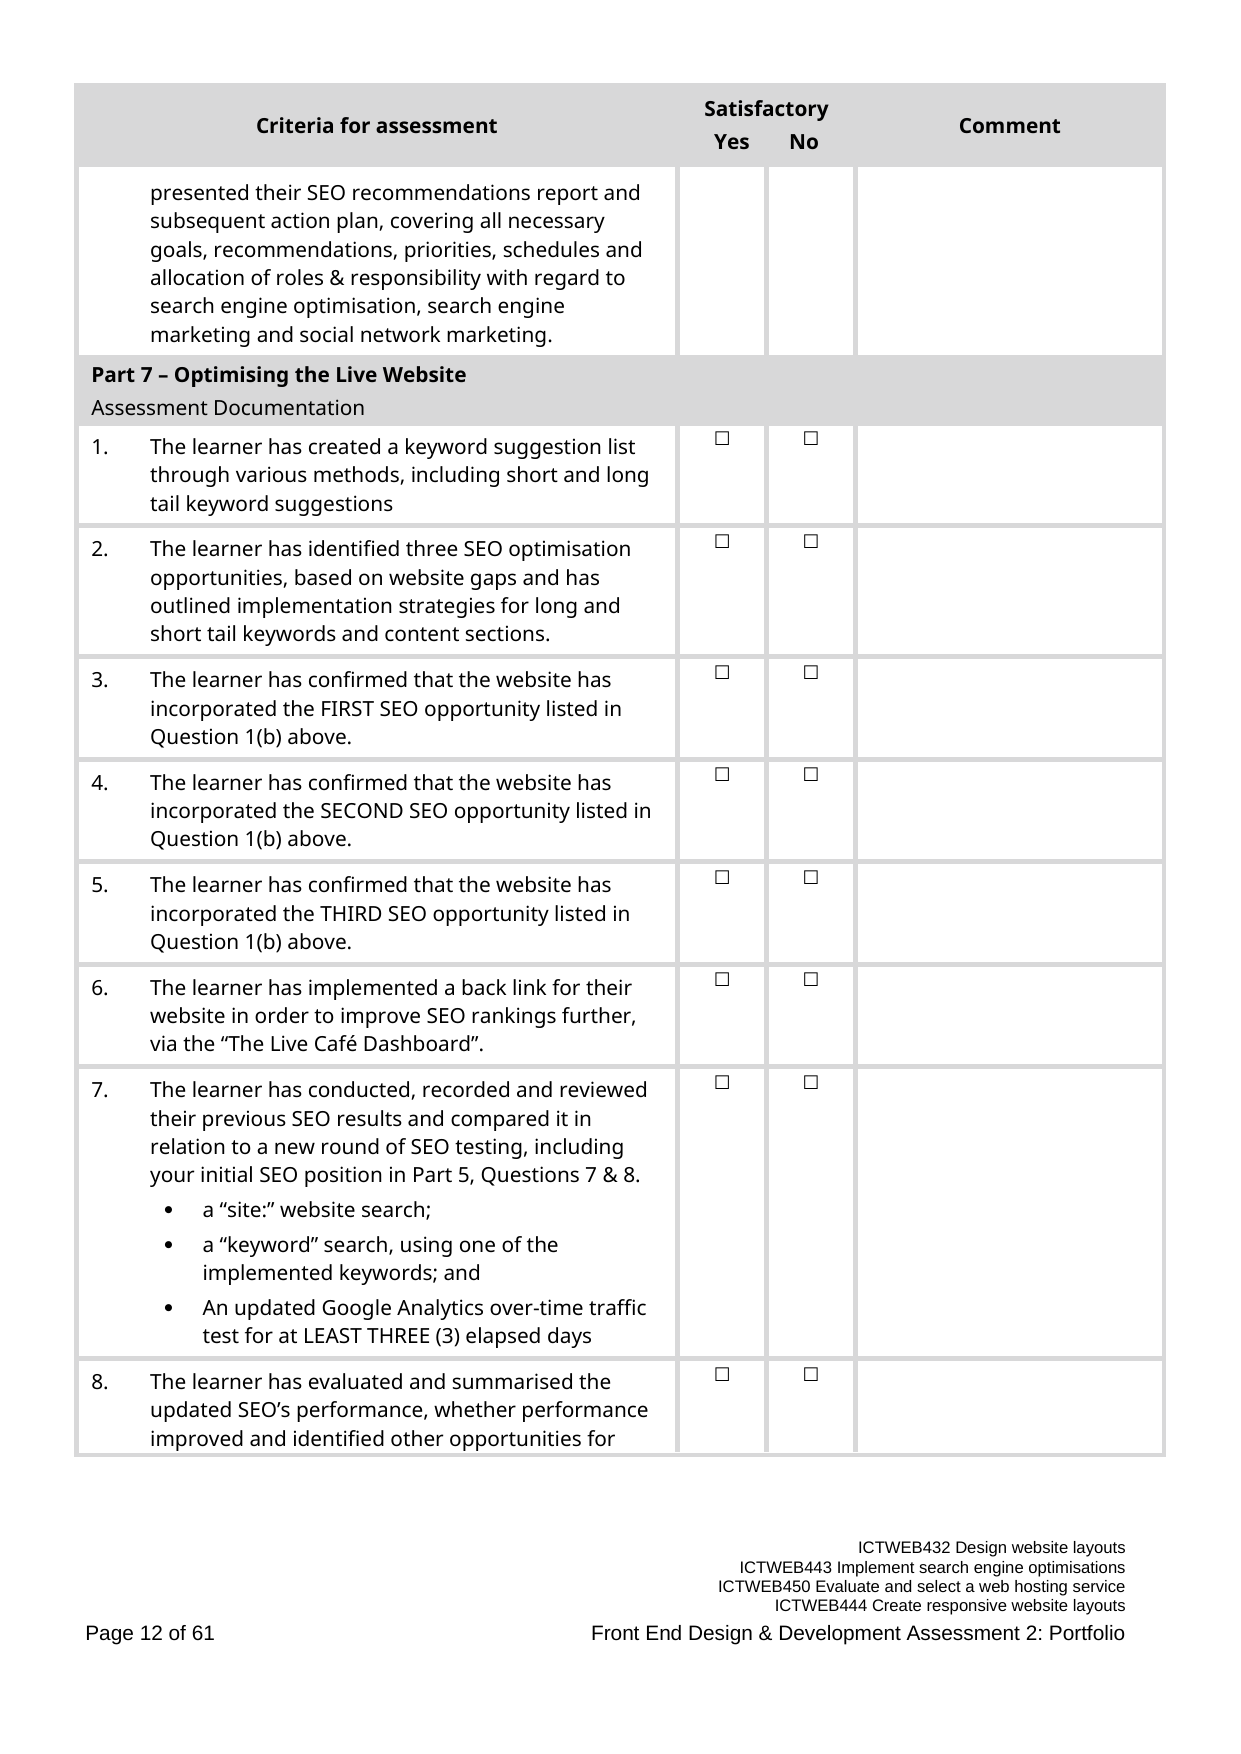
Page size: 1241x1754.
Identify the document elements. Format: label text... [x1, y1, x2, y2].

table_cell [680, 1361, 764, 1452]
table_cell [769, 528, 853, 654]
table_cell The learner has confirmed that the website has incorporated the SECOND SEO opportunity listed in Question 1(b) above. [79, 762, 675, 859]
table_cell [680, 426, 764, 523]
table_cell [680, 967, 764, 1064]
table_cell [858, 1069, 1162, 1356]
table_cell [680, 659, 764, 757]
table_cell [769, 1069, 853, 1356]
table_cell The learner has confirmed that the website has incorporated the FIRST SEO opportunity listed in Question 1(b) above. [79, 659, 675, 757]
table_header Comment [858, 83, 1162, 167]
table_cell [858, 167, 1162, 355]
table_cell The learner has confirmed that the website has incorporated the THIRD SEO opportunity listed in Question 1(b) above. [79, 864, 675, 962]
table_cell Part 7 – Optimising the Live Website Assessment Documentation [79, 360, 1162, 426]
table_cell [769, 762, 853, 859]
table_cell [769, 864, 853, 962]
table_cell [769, 167, 853, 355]
table_cell [858, 864, 1162, 962]
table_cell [79, 1361, 675, 1452]
table_cell [858, 1361, 1162, 1452]
table_cell The learner has conducted, recorded and reviewed their previous SEO results and compared it in relation to a new round of SEO testing, including your initial SEO position in Part 5, Questions 7 & 8. a “site:” website search; a “keyword” search, using one of the implemented keywords; and An updated Google Analytics over-time traffic test for at LEAST THREE (3) elapsed days [79, 1069, 675, 1356]
table_cell The learner has created a keyword suggestion list through various methods, including short and long tail keyword suggestions [79, 426, 675, 523]
table_cell [769, 967, 853, 1064]
table_cell [769, 426, 853, 523]
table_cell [79, 167, 675, 355]
table_cell [680, 864, 764, 962]
table_header Satisfactory Yes No [680, 83, 853, 167]
table_cell [769, 659, 853, 757]
table_cell [858, 659, 1162, 757]
table_cell The learner has implemented a back link for their website in order to improve SEO rankings further, via the “The Live Café Dashboard”. [79, 967, 675, 1064]
table_cell The learner has identified three SEO optimisation opportunities, based on website gaps and has outlined implementation strategies for long and short tail keywords and content sections. [79, 528, 675, 654]
table_cell [858, 426, 1162, 523]
table_cell [769, 1361, 853, 1452]
table_cell [858, 762, 1162, 859]
table_header Criteria for assessment [79, 83, 675, 167]
table_cell [680, 1069, 764, 1356]
table_cell [680, 528, 764, 654]
table_cell [680, 762, 764, 859]
table_cell [858, 528, 1162, 654]
table_cell [858, 967, 1162, 1064]
table_cell [680, 167, 764, 355]
